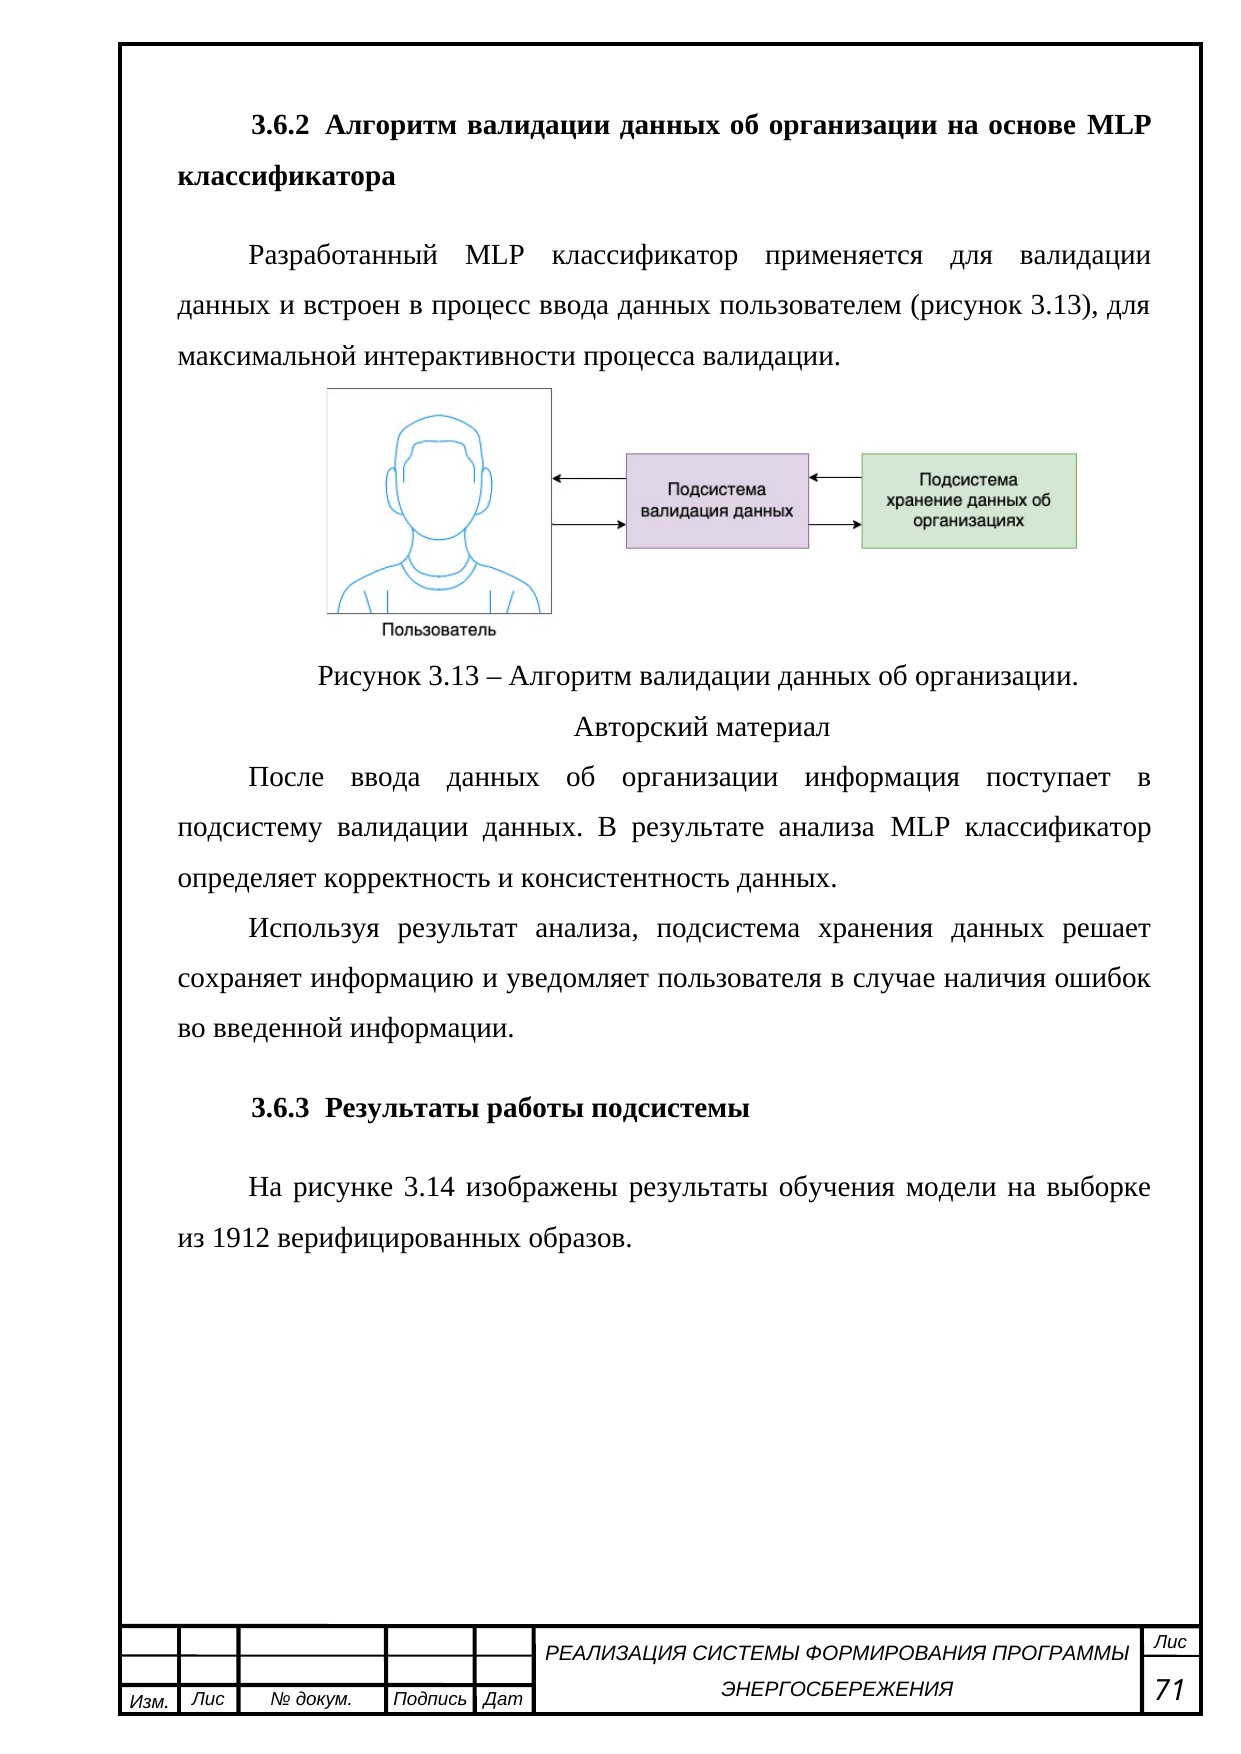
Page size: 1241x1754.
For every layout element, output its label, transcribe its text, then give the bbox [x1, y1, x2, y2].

text Рисунок 3.13 – Алгоритм валидации данных об организации. Авторский материал [252, 658, 1152, 742]
subtitle Результаты работы подсистемы [177, 1090, 1152, 1124]
subtitle Алгоритм валидации данных об организации на основе MLP классификатора [177, 107, 1152, 191]
picture [326, 388, 1077, 642]
text На рисунке 3.14 изображены результаты обучения модели на выборке из 1912 верифицированных образов. [177, 1169, 1152, 1253]
text Используя результат анализа, подсистема хранения данных решает сохраняет информацию и уведомляет пользователя в случае наличия ошибок во введенной информации. [177, 910, 1152, 1044]
text Разработанный MLP классификатор применяется для валидации данных и встроен в процесс ввода данных пользователем (рисунок 3.13), для максимальной интерактивности процесса валидации. [177, 237, 1152, 371]
text После ввода данных об организации информация поступает в подсистему валидации данных. В результате анализа MLP классификатор определяет корректность и консистентность данных. [177, 759, 1152, 893]
